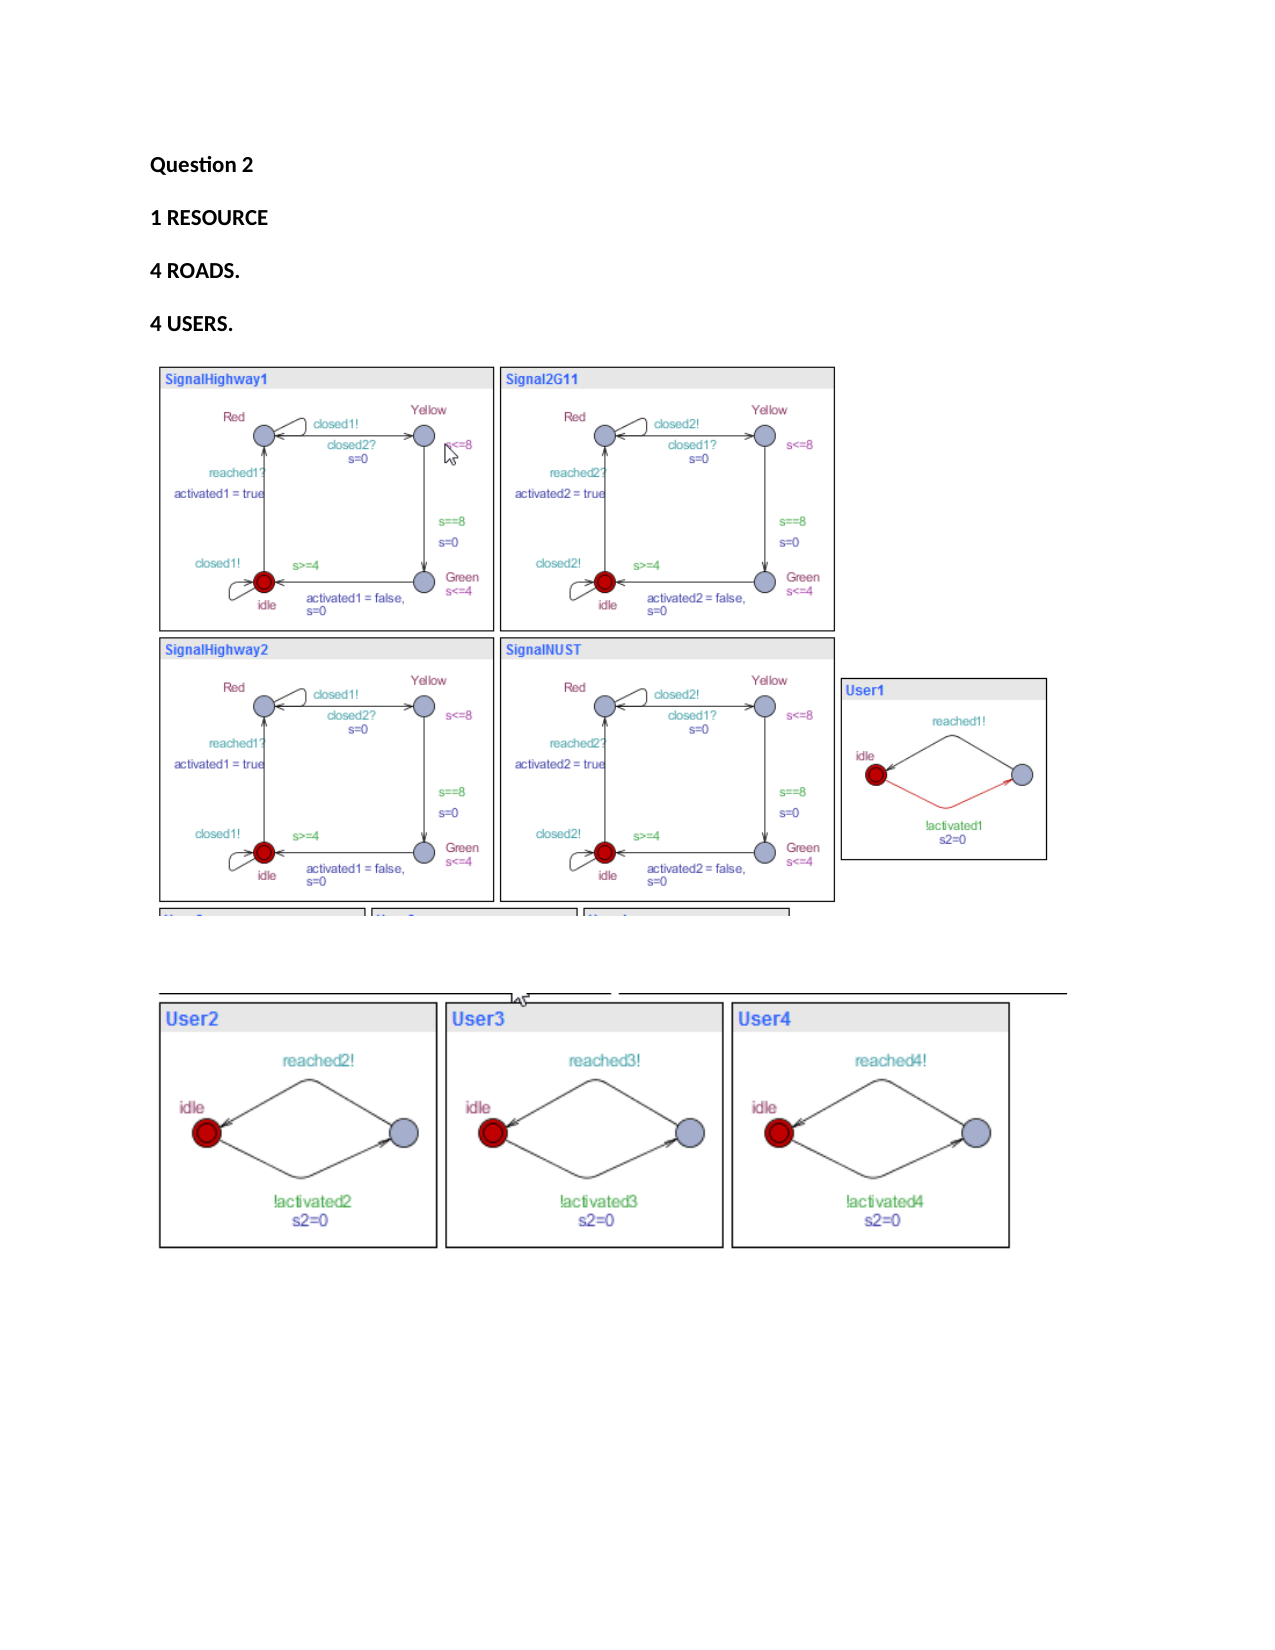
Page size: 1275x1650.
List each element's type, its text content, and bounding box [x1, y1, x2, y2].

text 1 RESOURCE [150, 203, 1125, 231]
text Question 2 [150, 150, 1125, 178]
text 4 ROADS. [150, 256, 1125, 284]
picture [150, 362, 1125, 916]
text 4 USERS. [150, 309, 1125, 337]
picture [150, 993, 1068, 1413]
